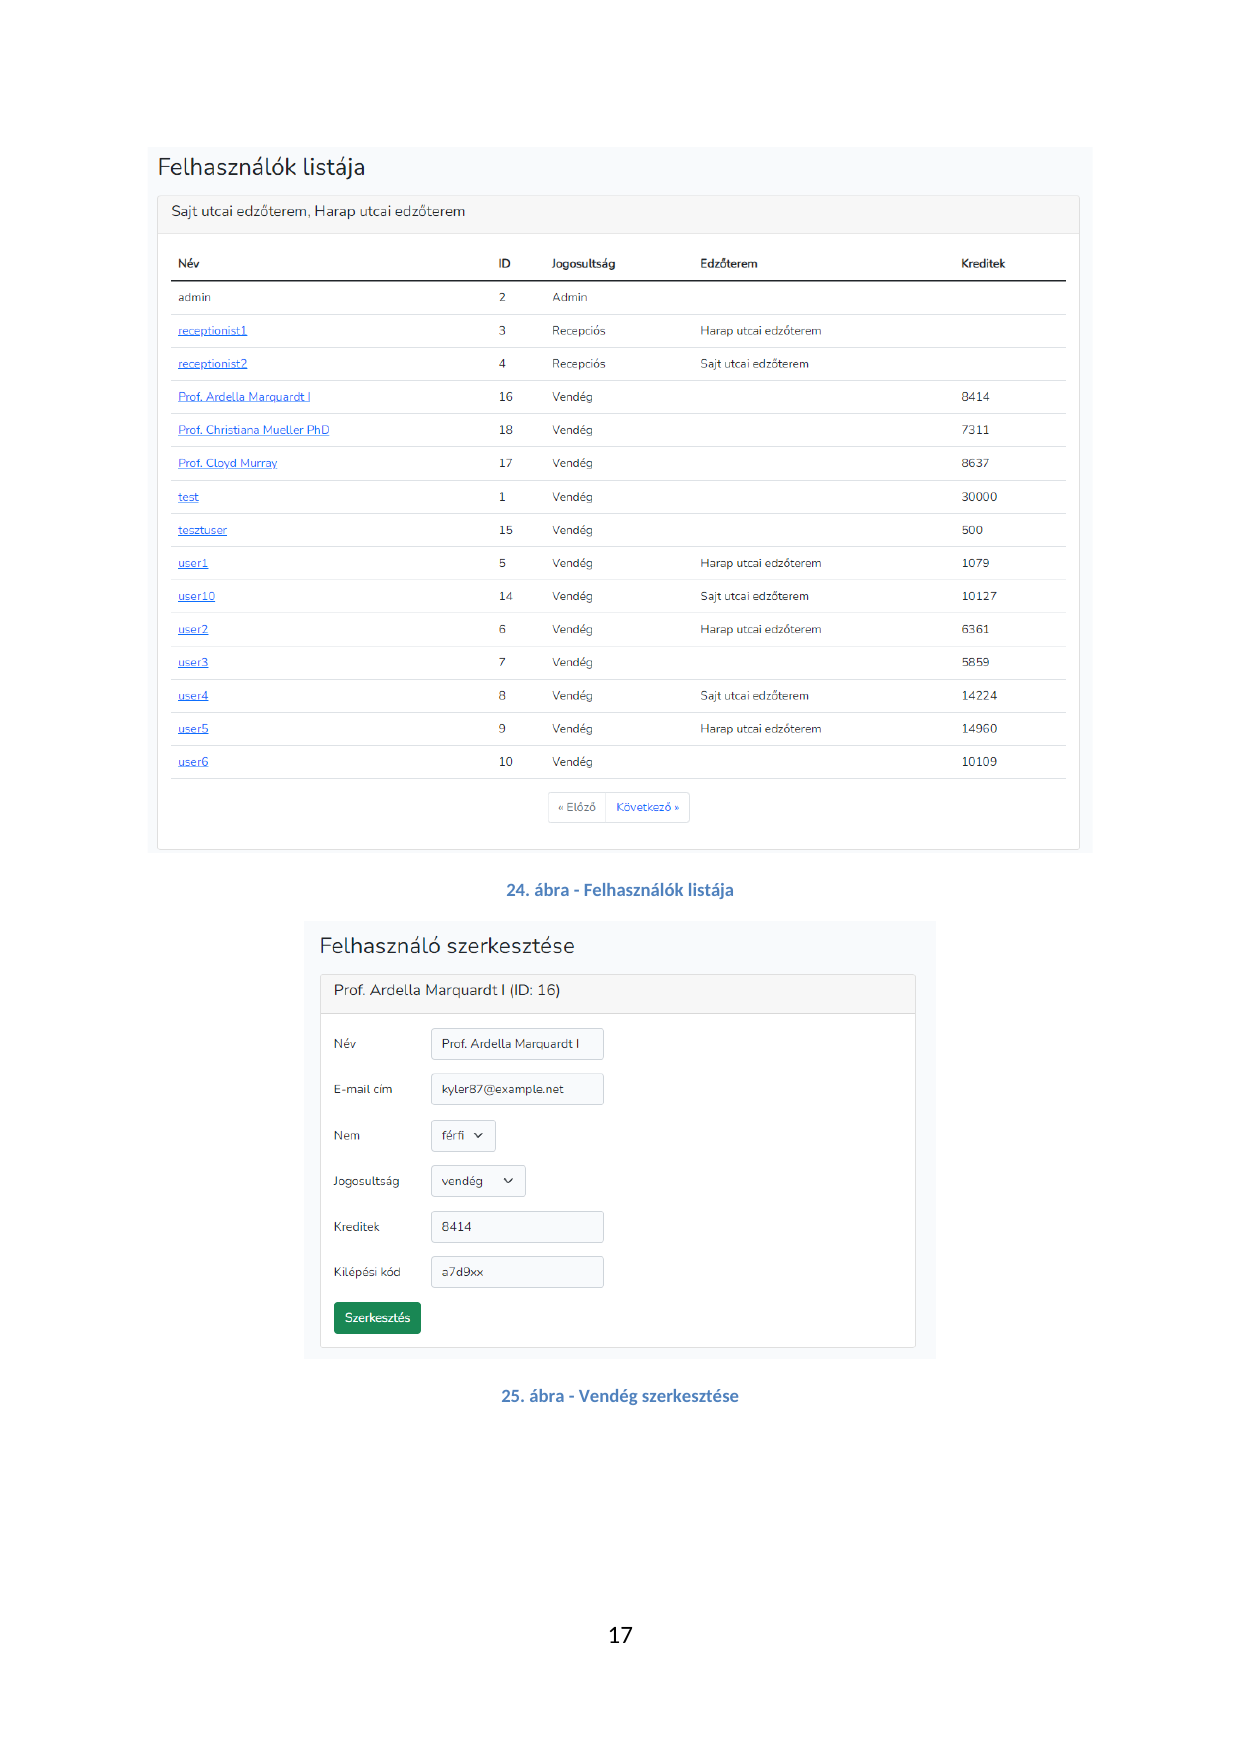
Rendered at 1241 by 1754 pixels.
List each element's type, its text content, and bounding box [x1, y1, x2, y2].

picture [147, 147, 1093, 853]
picture [304, 921, 936, 1359]
text 24. ábra - Felhasználók listája [148, 878, 1093, 901]
